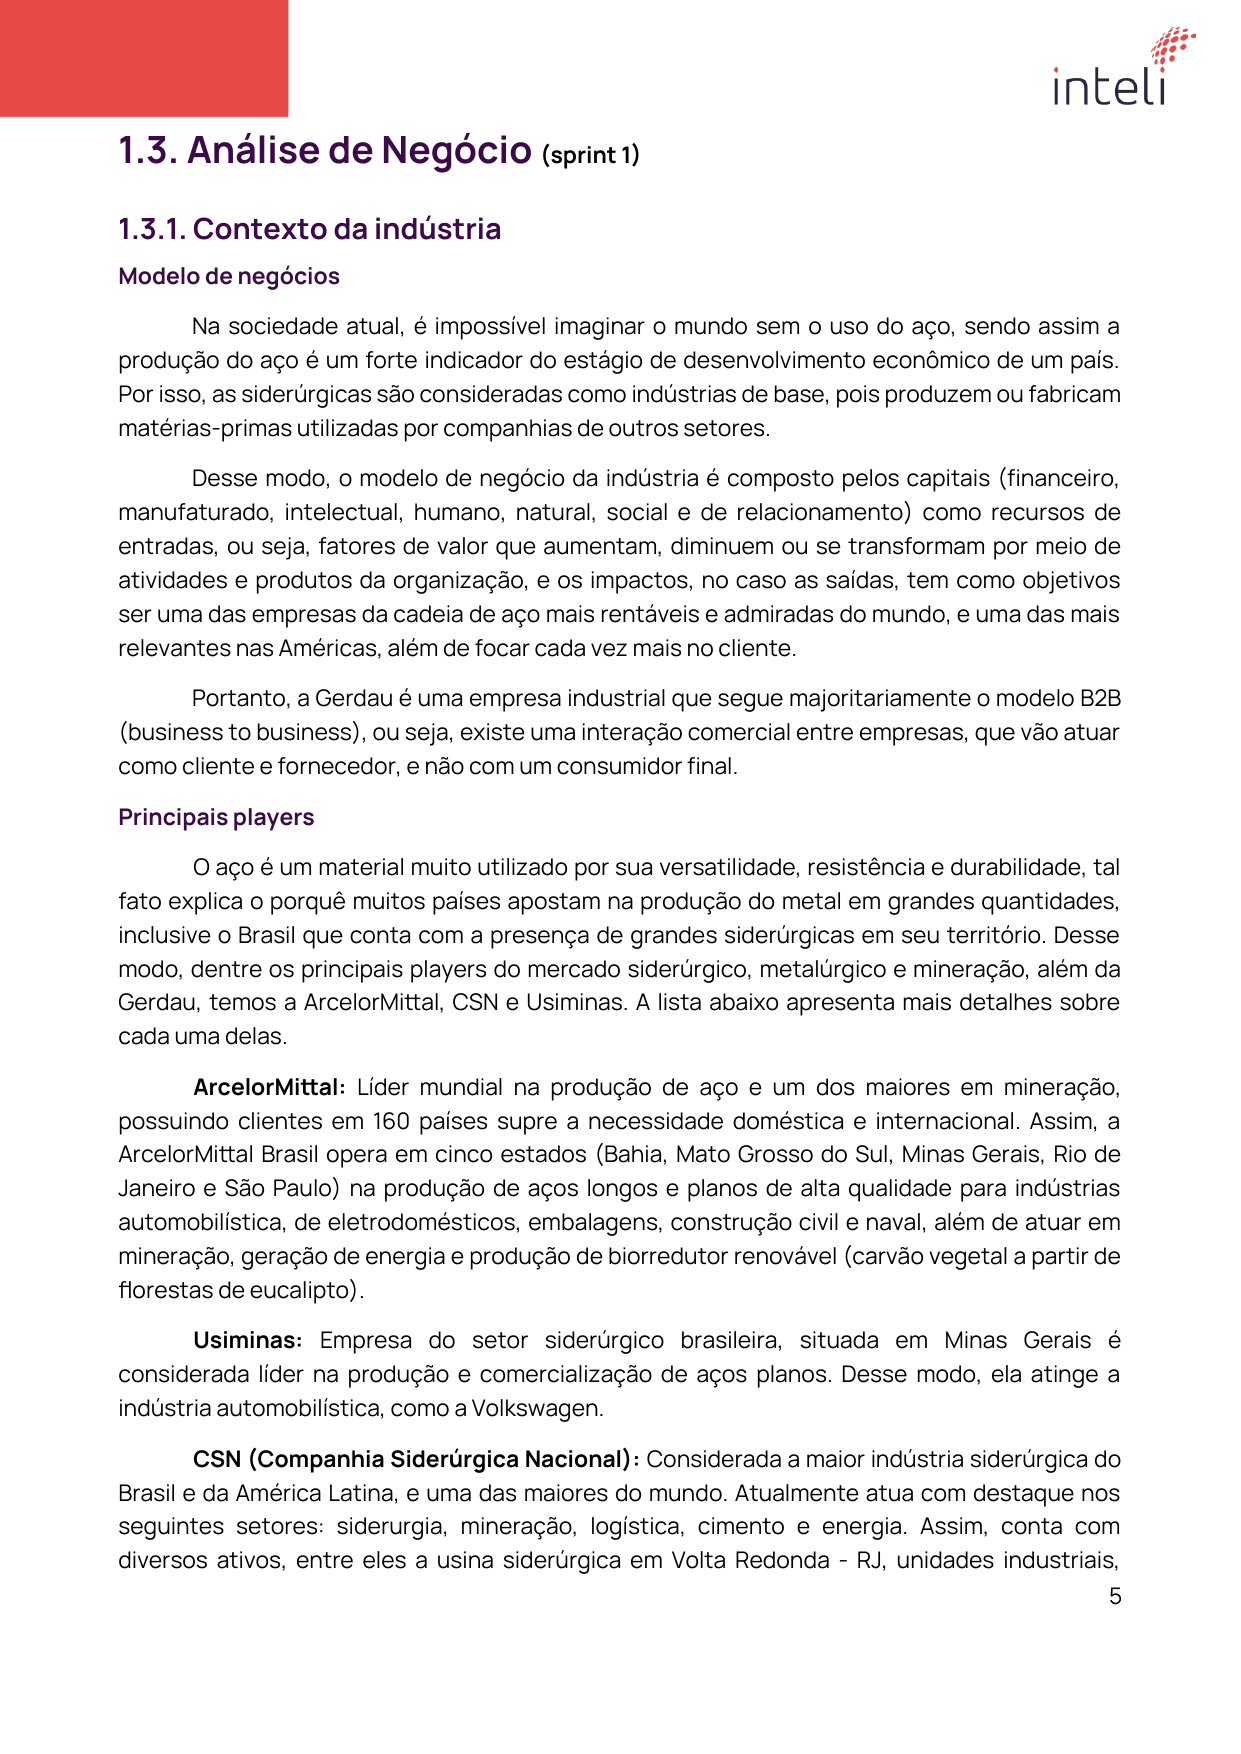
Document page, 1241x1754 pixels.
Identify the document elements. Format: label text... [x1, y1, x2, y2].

picture [1054, 27, 1197, 105]
text Portanto, a Gerdau é uma empresa industrial que segue majoritariamente o modelo B2B (business to business), ou seja, existe uma interação comercial entre empresas, que vão atuar como cliente e fornecedor, e não com um consumidor final. [118, 682, 1122, 781]
subtitle 1.3. Análise de Negócio (sprint 1) [118, 124, 1122, 175]
subtitle Principais players [118, 800, 1122, 832]
text O aço é um material muito utilizado por sua versatilidade, resistência e durabilidade, tal fato explica o porquê muitos países apostam na produção do metal em grandes quantidades, inclusive o Brasil que conta com a presença de grandes siderúrgicas em seu território. Desse modo, dentre os principais players do mercado siderúrgico, metalúrgico e mineração, além da Gerdau, temos a ArcelorMittal, CSN e Usiminas. A lista abaixo apresenta mais detalhes sobre cada uma delas. [118, 851, 1122, 1052]
text ArcelorMittal: Líder mundial na produção de aço e um dos maiores em mineração, possuindo clientes em 160 países supre a necessidade doméstica e internacional. Assim, a ArcelorMittal Brasil opera em cinco estados (Bahia, Mato Grosso do Sul, Minas Gerais, Rio de Janeiro e São Paulo) na produção de aços longos e planos de alta qualidade para indústrias automobilística, de eletrodomésticos, embalagens, construção civil e naval, além de atuar em mineração, geração de energia e produção de biorredutor renovável (carvão vegetal a partir de florestas de eucalipto). [118, 1071, 1122, 1305]
subtitle 1.3.1. Contexto da indústria [118, 208, 1122, 248]
picture [0, 0, 289, 117]
text Desse modo, o modelo de negócio da indústria é composto pelos capitais (financeiro, manufaturado, intelectual, humano, natural, social e de relacionamento) como recursos de entradas, ou seja, fatores de valor que aumentam, diminuem ou se transformam por meio de atividades e produtos da organização, e os impactos, no caso as saídas, tem como objetivos ser uma das empresas da cadeia de aço mais rentáveis e admiradas do mundo, e uma das mais relevantes nas Américas, além de focar cada vez mais no cliente. [118, 462, 1122, 663]
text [118, 1443, 1122, 1576]
subtitle Modelo de negócios [118, 260, 1122, 291]
text Na sociedade atual, é impossível imaginar o mundo sem o uso do aço, sendo assim a produção do aço é um forte indicador do estágio de desenvolvimento econômico de um país. Por isso, as siderúrgicas são consideradas como indústrias de base, pois produzem ou fabricam matérias-primas utilizadas por companhias de outros setores. [118, 310, 1122, 443]
text Usiminas: Empresa do setor siderúrgico brasileira, situada em Minas Gerais é considerada líder na produção e comercialização de aços planos. Desse modo, ela atinge a indústria automobilística, como a Volkswagen. [118, 1324, 1122, 1423]
